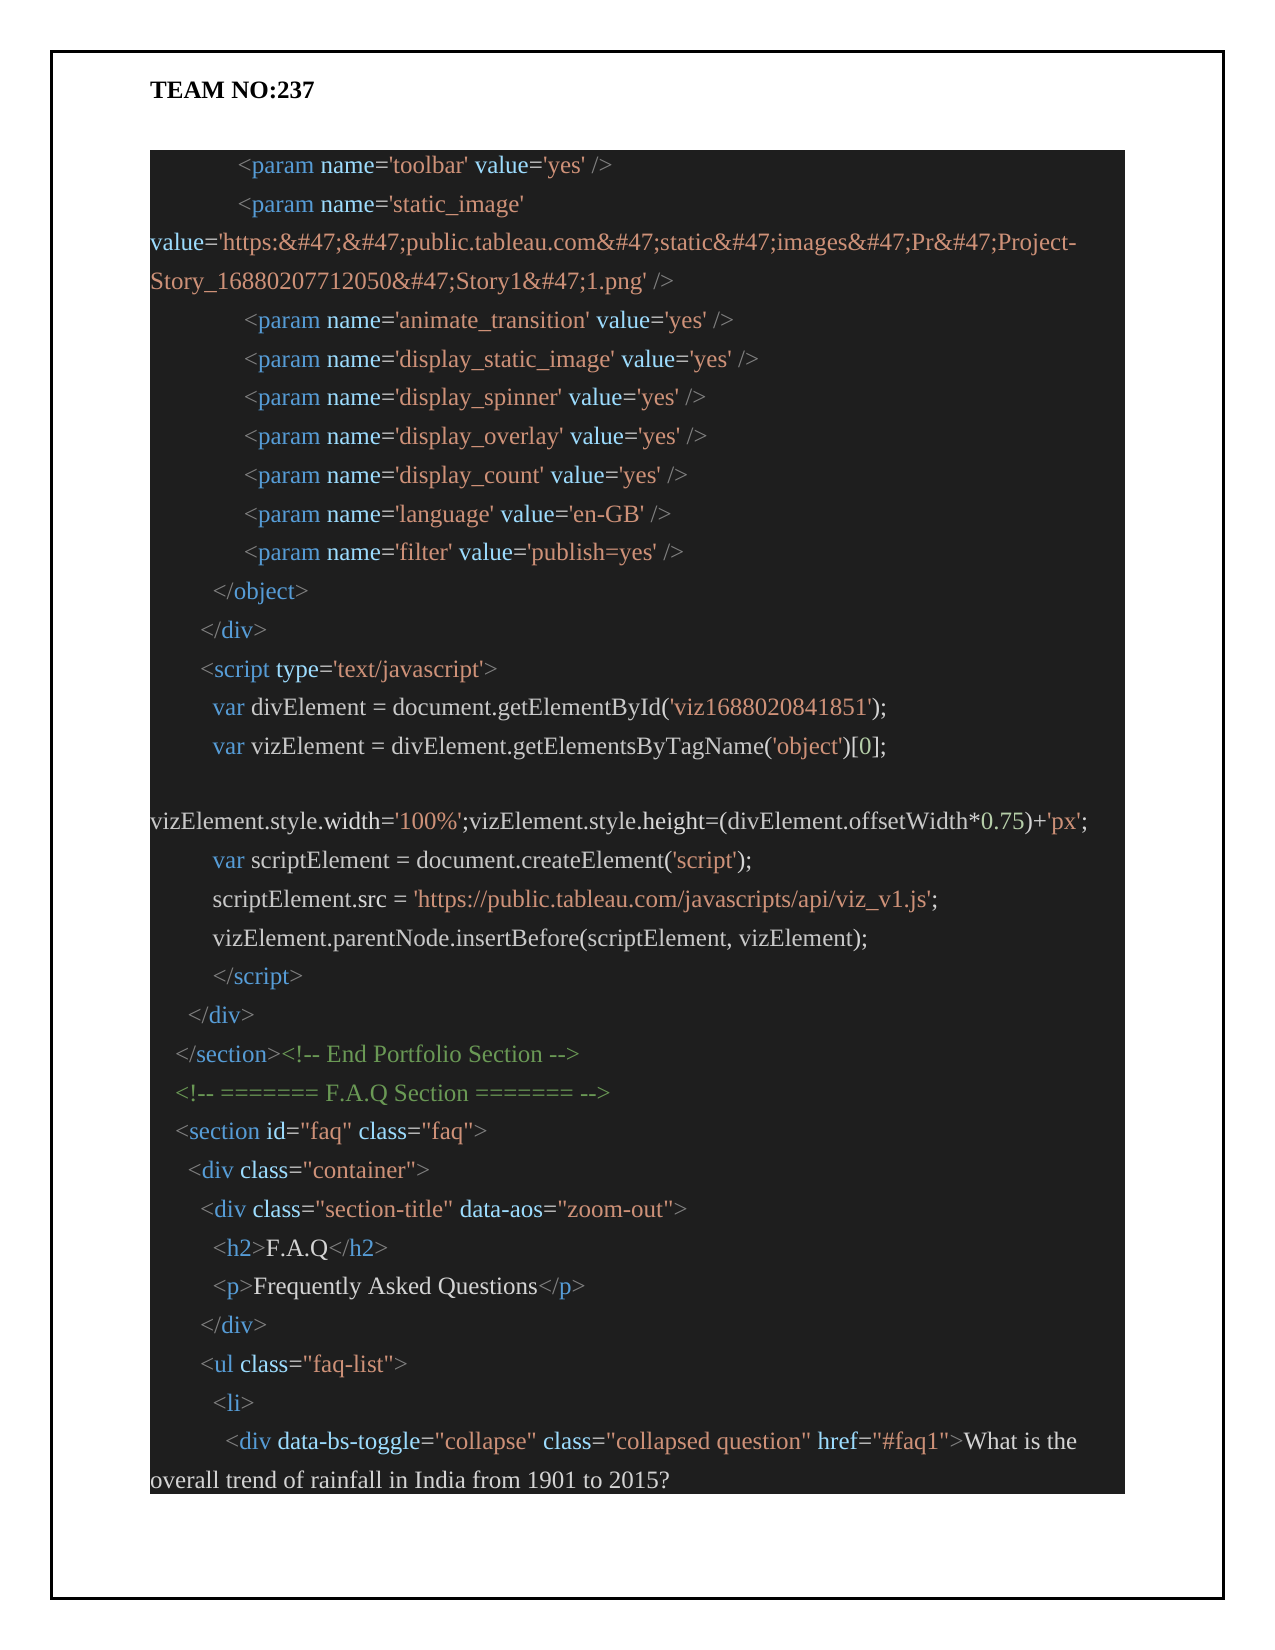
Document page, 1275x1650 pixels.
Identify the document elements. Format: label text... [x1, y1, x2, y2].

text var divElement = document.getElementById('viz1688020841851'); [150, 692, 1125, 721]
text <param name='filter' value='publish=yes' /> [150, 537, 1125, 566]
text <div class="container"> [150, 1155, 1125, 1184]
text <param name='language' value='en-GB' /> [150, 499, 1125, 527]
text vizElement.parentNode.insertBefore(scriptElement, vizElement); [150, 923, 1125, 951]
text </div> [150, 1310, 1125, 1339]
text </script> [150, 961, 1125, 990]
text <script type='text/javascript'> [150, 654, 1125, 682]
text <div data-bs-toggle="collapse" class="collapsed question" href="#faq1">What is the overall trend of rainfall in India from 1901 to 2015? [150, 1426, 1125, 1494]
text <param name='display_overlay' value='yes' /> [150, 421, 1125, 450]
text </div> [150, 615, 1125, 644]
text <li> [150, 1388, 1125, 1416]
text <param name='display_static_image' value='yes' /> [150, 344, 1125, 372]
text <param name='display_spinner' value='yes' /> [150, 382, 1125, 411]
text </div> [150, 1000, 1125, 1029]
text <param name='toolbar' value='yes' /> [150, 150, 1125, 179]
text <ul class="faq-list"> [150, 1349, 1125, 1378]
text <p>Frequently Asked Questions</p> [150, 1271, 1125, 1300]
text </object> [150, 576, 1125, 605]
text <param name='animate_transition' value='yes' /> [150, 305, 1125, 334]
text <div class="section-title" data-aos="zoom-out"> [150, 1194, 1125, 1223]
text <section id="faq" class="faq"> [150, 1116, 1125, 1145]
text </section><!-- End Portfolio Section --> [150, 1039, 1125, 1068]
text var vizElement = divElement.getElementsByTagName('object')[0]; [150, 731, 1125, 760]
text scriptElement.src = 'https://public.tableau.com/javascripts/api/viz_v1.js'; [150, 884, 1125, 913]
text var scriptElement = document.createElement('script'); [150, 845, 1125, 874]
text <param name='display_count' value='yes' /> [150, 460, 1125, 489]
text vizElement.style.width='100%';vizElement.style.height=(divElement.offsetWidth*0.75)+'px'; [150, 770, 1125, 835]
text <!-- ======= F.A.Q Section ======= --> [150, 1078, 1125, 1106]
text <param name='static_image' value='https:&#47;&#47;public.tableau.com&#47;static&#47;images&#47;Pr&#47;Project-Story_16880207712050&#47;Story1&#47;1.png' /> [150, 189, 1125, 295]
text <h2>F.A.Q</h2> [150, 1233, 1125, 1261]
